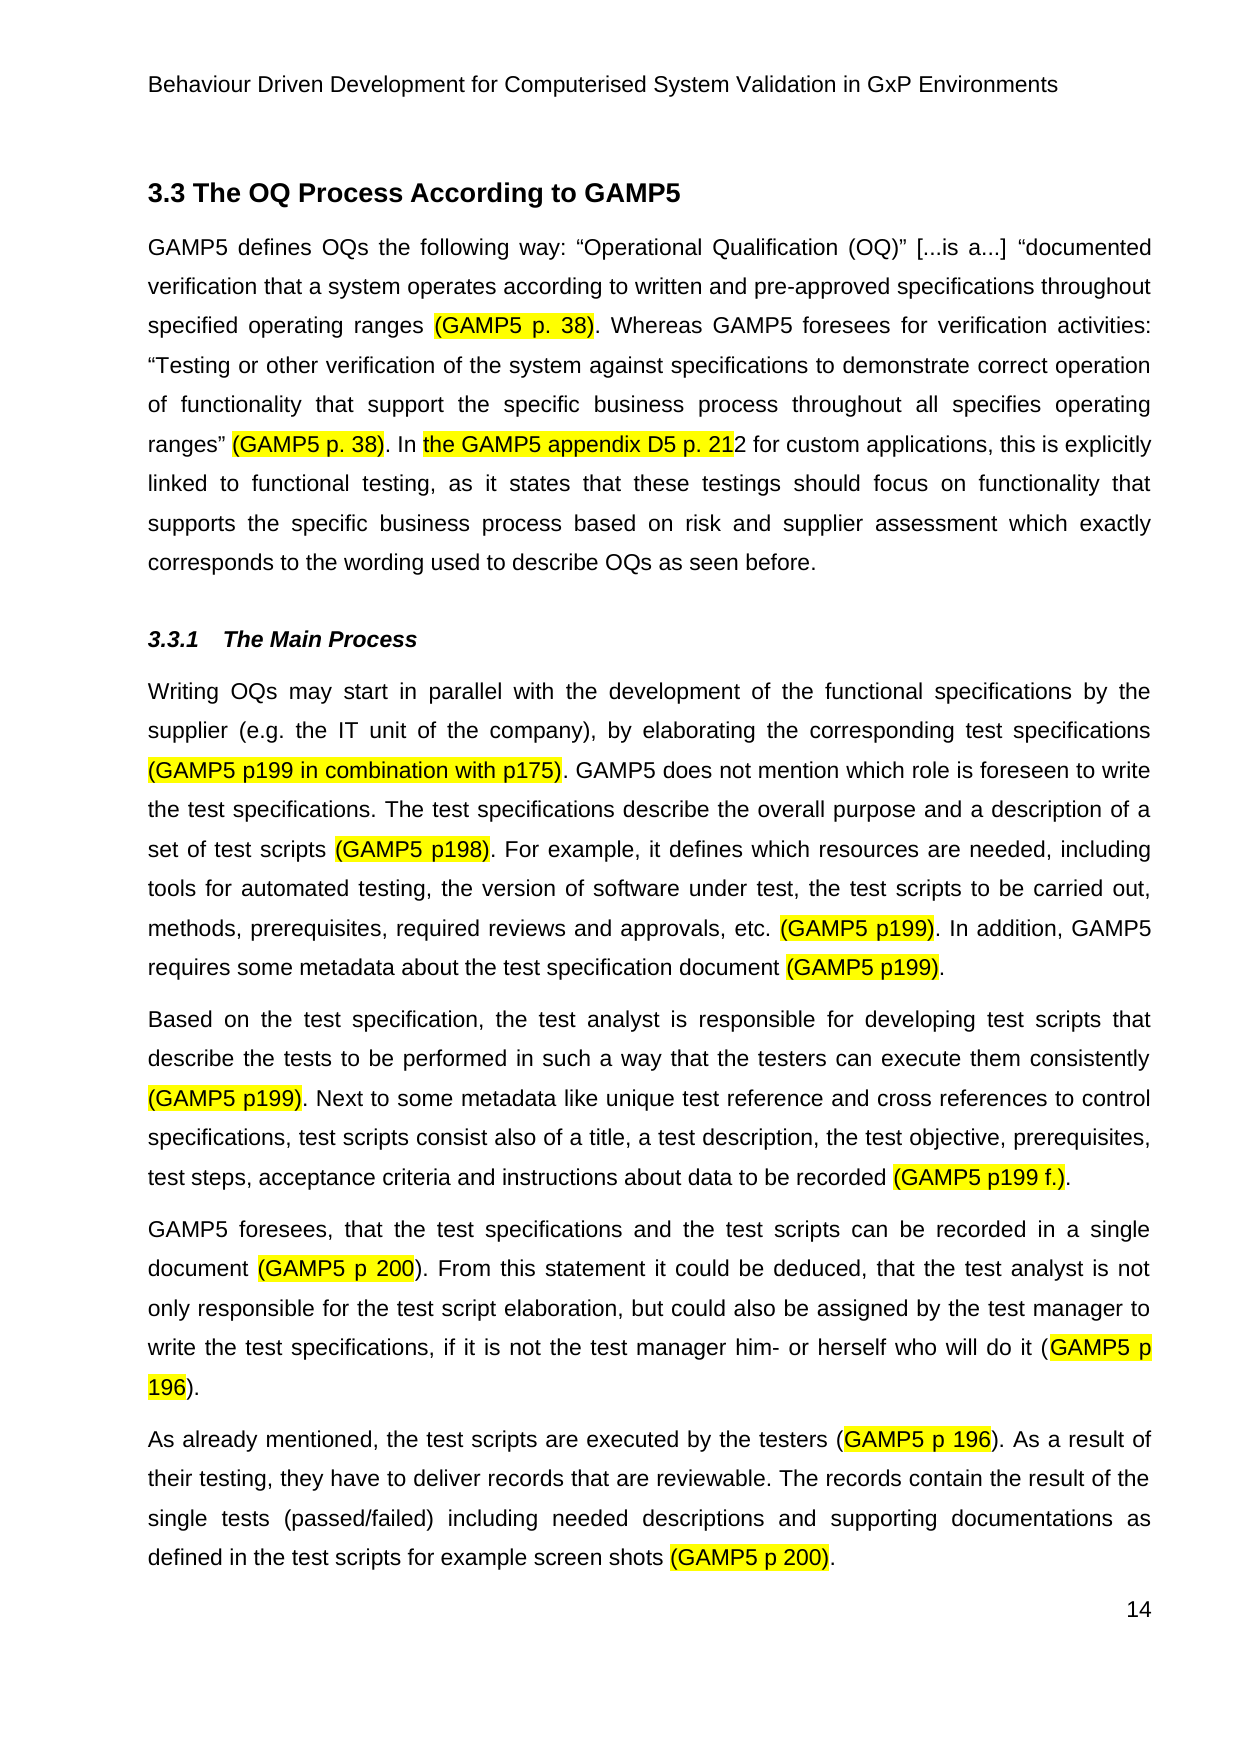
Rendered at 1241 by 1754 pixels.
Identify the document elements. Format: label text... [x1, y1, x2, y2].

text Writing OQs may start in parallel with the development of the functional specifications by the supplier (e.g. the IT unit of the company), by elaborating the corresponding test specifications (GAMP5 p199 in combination with p175). GAMP5 does not mention which role is foreseen to write the test specifications. The test specifications describe the overall purpose and a description of a set of test scripts (GAMP5 p198). For example, it defines which resources are needed, including tools for automated testing, the version of software under test, the test scripts to be carried out, methods, prerequisites, required reviews and approvals, etc. (GAMP5 p199). In addition, GAMP5 requires some metadata about the test specification document (GAMP5 p199). [148, 678, 1152, 980]
subtitle The OQ Process According to GAMP5 [148, 177, 1152, 208]
text GAMP5 defines OQs the following way: “Operational Qualification (OQ)” [...is a...] “documented verification that a system operates according to written and pre-approved specifications throughout specified operating ranges (GAMP5 p. 38). Whereas GAMP5 foresees for verification activities: “Testing or other verification of the system against specifications to demonstrate correct operation of functionality that support the specific business process throughout all specifies operating ranges” (GAMP5 p. 38). In the GAMP5 appendix D5 p. 212 for custom applications, this is explicitly linked to functional testing, as it states that these testings should focus on functionality that supports the specific business process based on risk and supplier assessment which exactly corresponds to the wording used to describe OQs as seen before. [148, 233, 1152, 576]
text As already mentioned, the test scripts are executed by the testers (GAMP5 p 196). As a result of their testing, they have to deliver records that are reviewable. The records contain the result of the single tests (passed/failed) including needed descriptions and supporting documentations as defined in the test scripts for example screen shots (GAMP5 p 200). [148, 1426, 1152, 1571]
subtitle The Main Process [148, 626, 1152, 653]
text GAMP5 foresees, that the test specifications and the test scripts can be recorded in a single document (GAMP5 p 200). From this statement it could be deduced, that the test analyst is not only responsible for the test script elaboration, but could also be assigned by the test manager to write the test specifications, if it is not the test manager him- or herself who will do it (GAMP5 p 196). [148, 1216, 1152, 1400]
text Based on the test specification, the test analyst is responsible for developing test scripts that describe the tests to be performed in such a way that the testers can execute them consistently (GAMP5 p199). Next to some metadata like unique test reference and cross references to control specifications, test scripts consist also of a title, a test description, the test objective, prerequisites, test steps, acceptance criteria and instructions about data to be recorded (GAMP5 p199 f.). [148, 1006, 1152, 1190]
